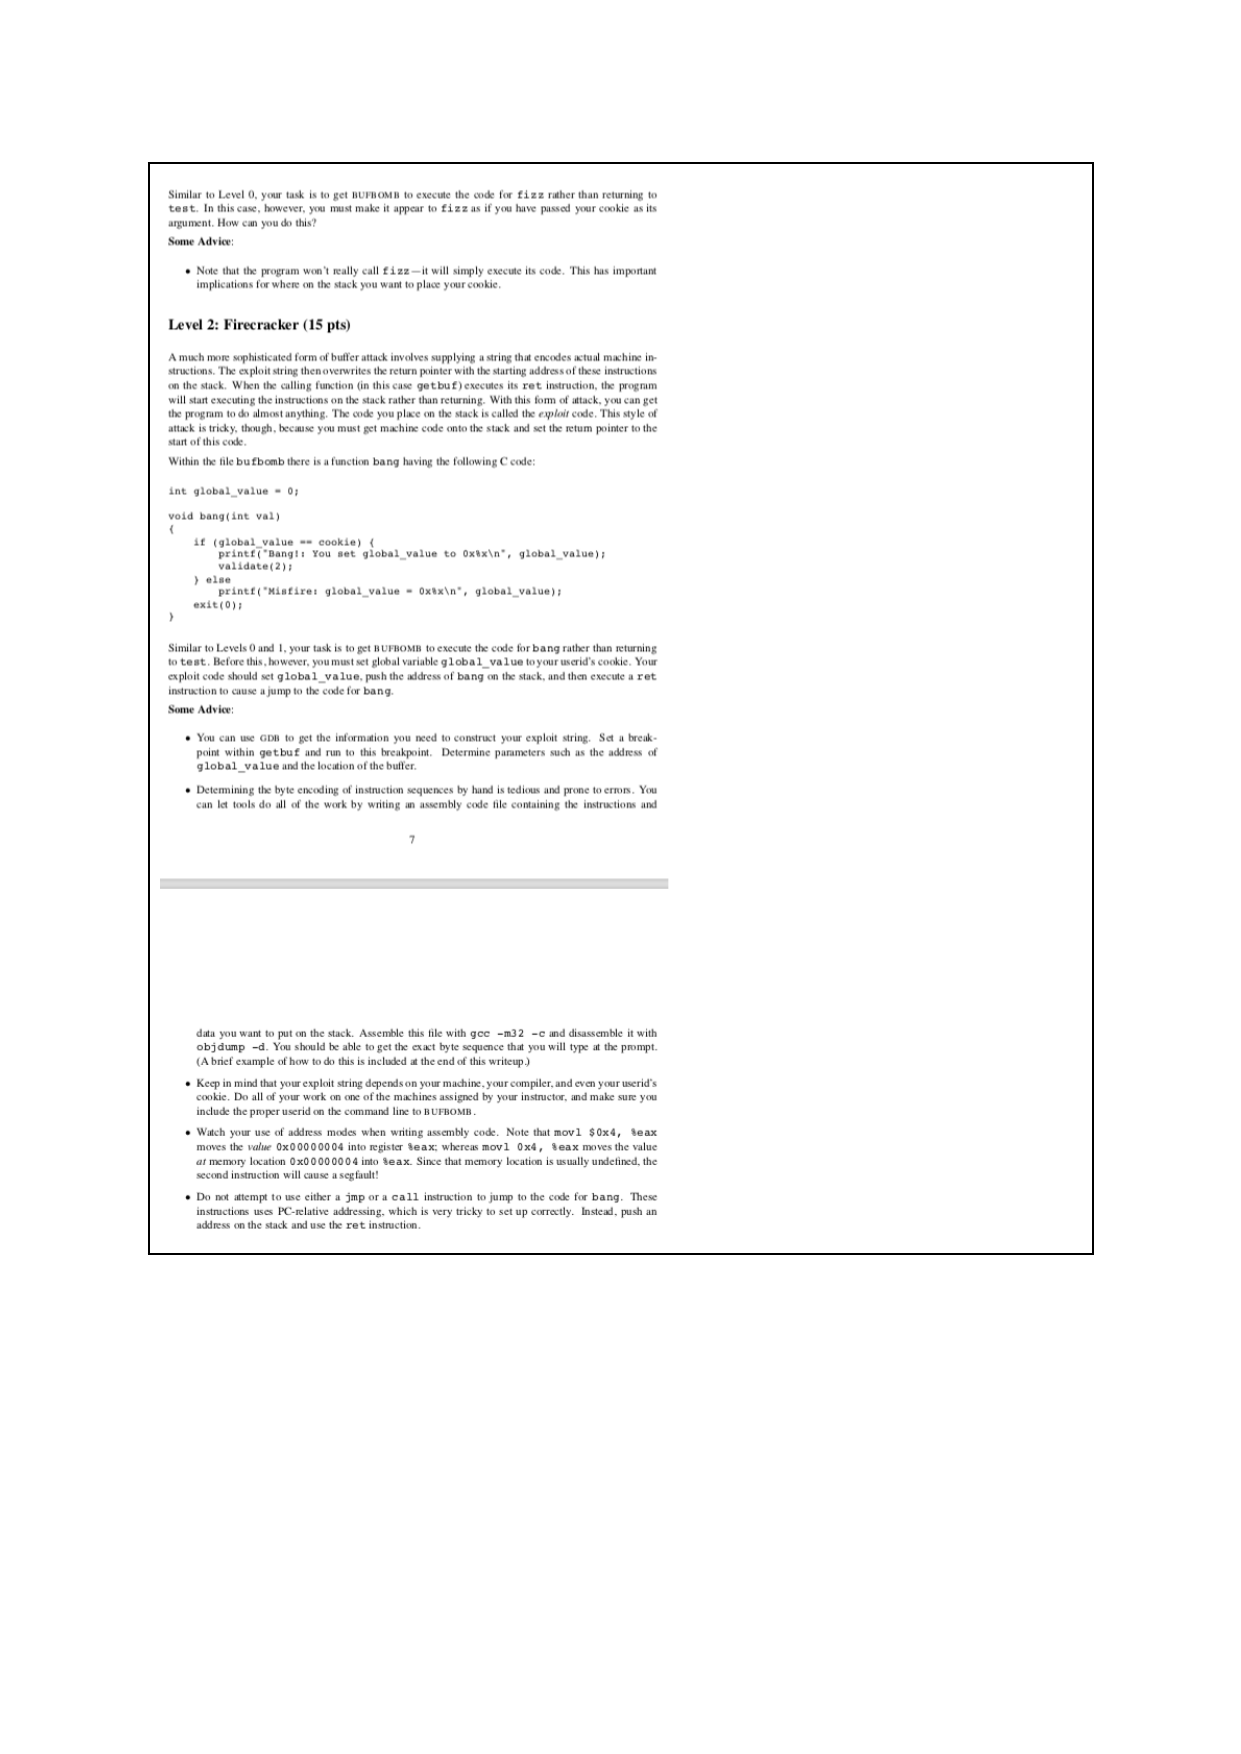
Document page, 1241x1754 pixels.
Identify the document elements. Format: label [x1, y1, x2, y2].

table_cell [150, 164, 1092, 1253]
picture [160, 180, 669, 1239]
